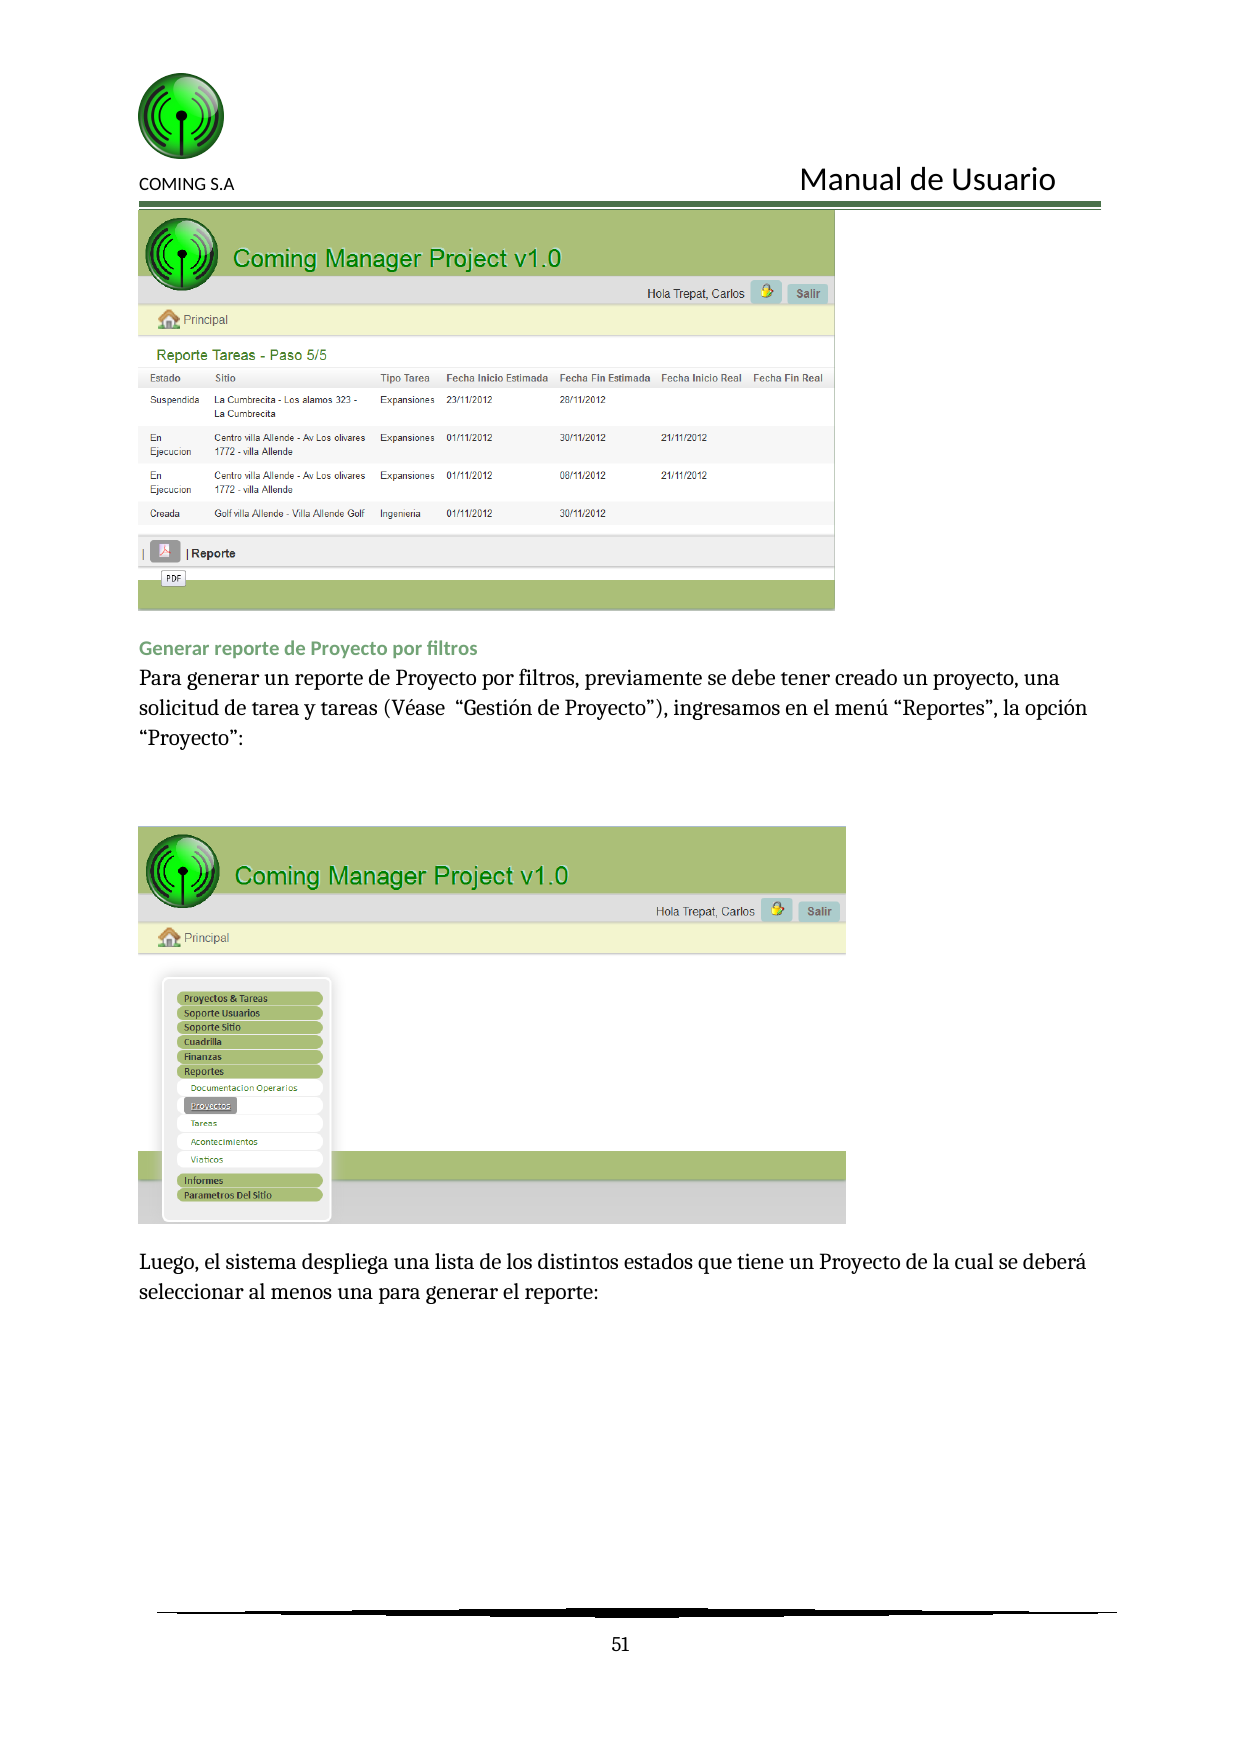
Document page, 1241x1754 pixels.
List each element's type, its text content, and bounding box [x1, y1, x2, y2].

picture [138, 73, 224, 159]
subtitle Generar reporte de Proyecto por filtros [139, 635, 1101, 661]
picture [138, 826, 846, 1224]
picture [138, 210, 835, 611]
text Luego, el sistema despliega una lista de los distintos estados que tiene un Proyecto de la cual se deberá seleccionar al menos una para generar el reporte: [139, 1248, 1101, 1305]
text Para generar un reporte de Proyecto por filtros, previamente se debe tener creado un proyecto, una solicitud de tarea y tareas (Véase “Gestión de Proyecto”), ingresamos en el menú “Reportes”, la opción “Proyecto”: [139, 664, 1101, 751]
